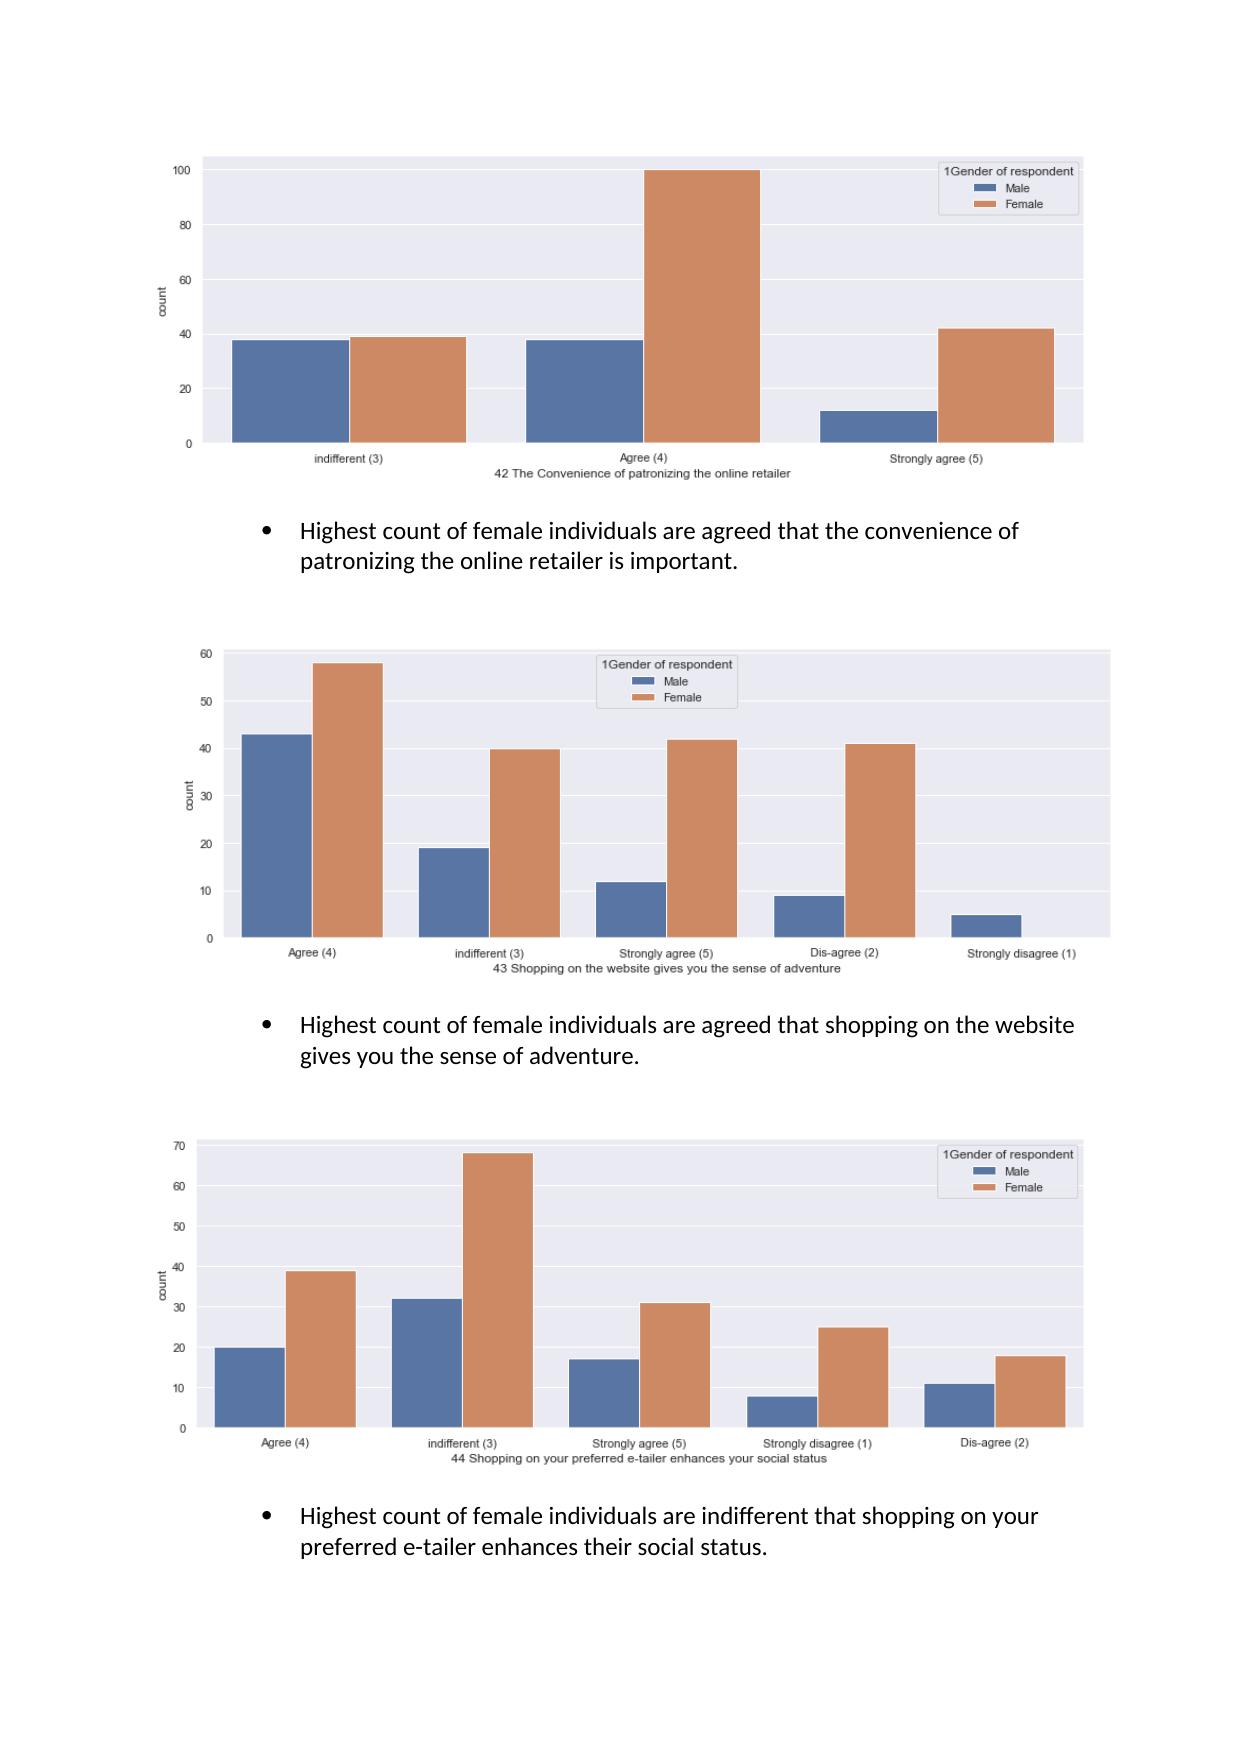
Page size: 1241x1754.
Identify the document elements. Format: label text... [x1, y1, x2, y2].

picture [150, 1132, 1091, 1471]
list Highest count of female individuals are agreed that shopping on the website gives you the sense of adventure. [262, 981, 1090, 1071]
picture [150, 150, 1091, 486]
picture [177, 642, 1118, 981]
list Highest count of female individuals are agreed that the convenience of patronizing the online retailer is important. [262, 515, 1090, 576]
list Highest count of female individuals are indifferent that shopping on your preferred e-tailer enhances their social status. [262, 1500, 1090, 1561]
